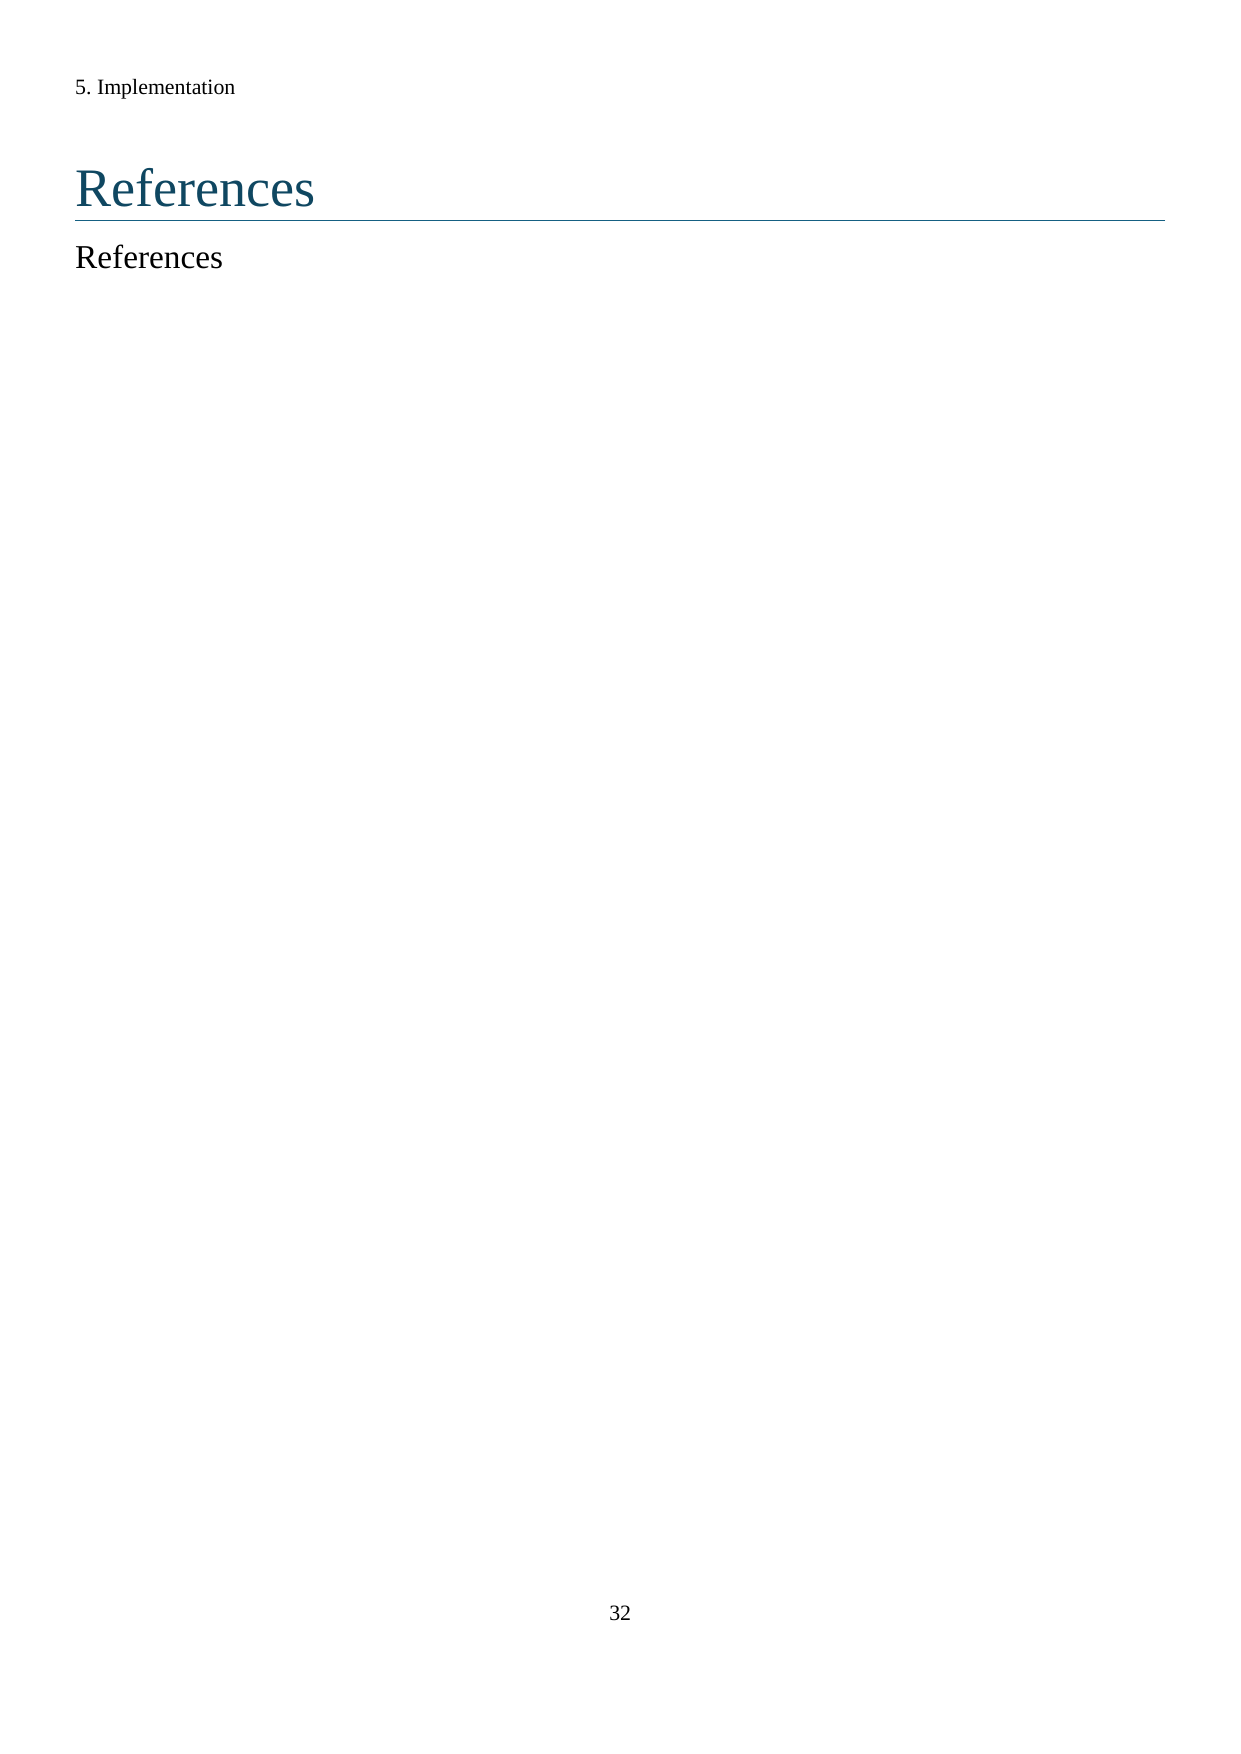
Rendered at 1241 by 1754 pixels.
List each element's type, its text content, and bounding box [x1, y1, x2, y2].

subtitle References [75, 156, 1165, 220]
subtitle References [75, 238, 1165, 276]
